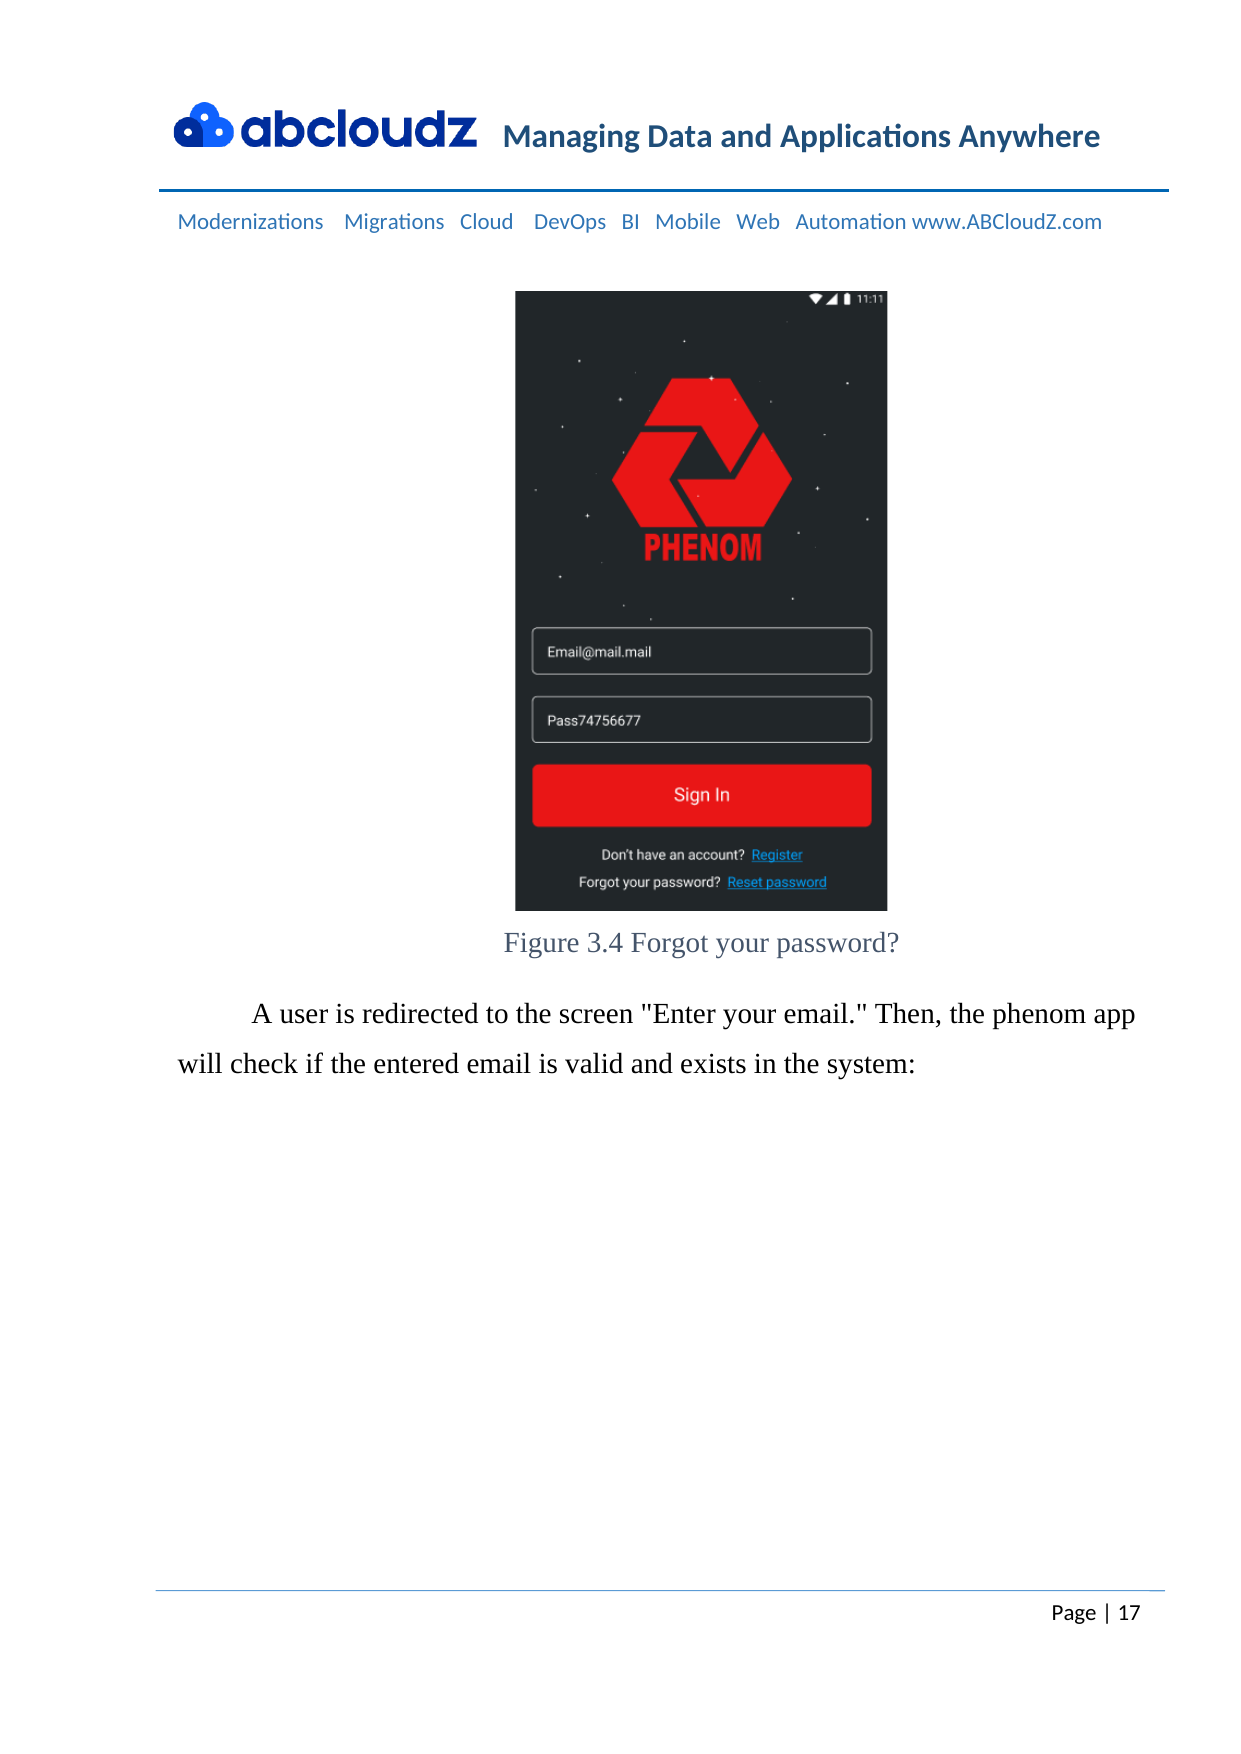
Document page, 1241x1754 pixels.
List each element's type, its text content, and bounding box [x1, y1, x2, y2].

picture [515, 291, 888, 911]
text Figure 3.4 Forgot your password? [177, 925, 1152, 958]
picture [173, 102, 477, 147]
text A user is redirected to the screen "Enter your email." Then, the phenom app will check if the entered email is valid and exists in the system: [177, 996, 1152, 1080]
